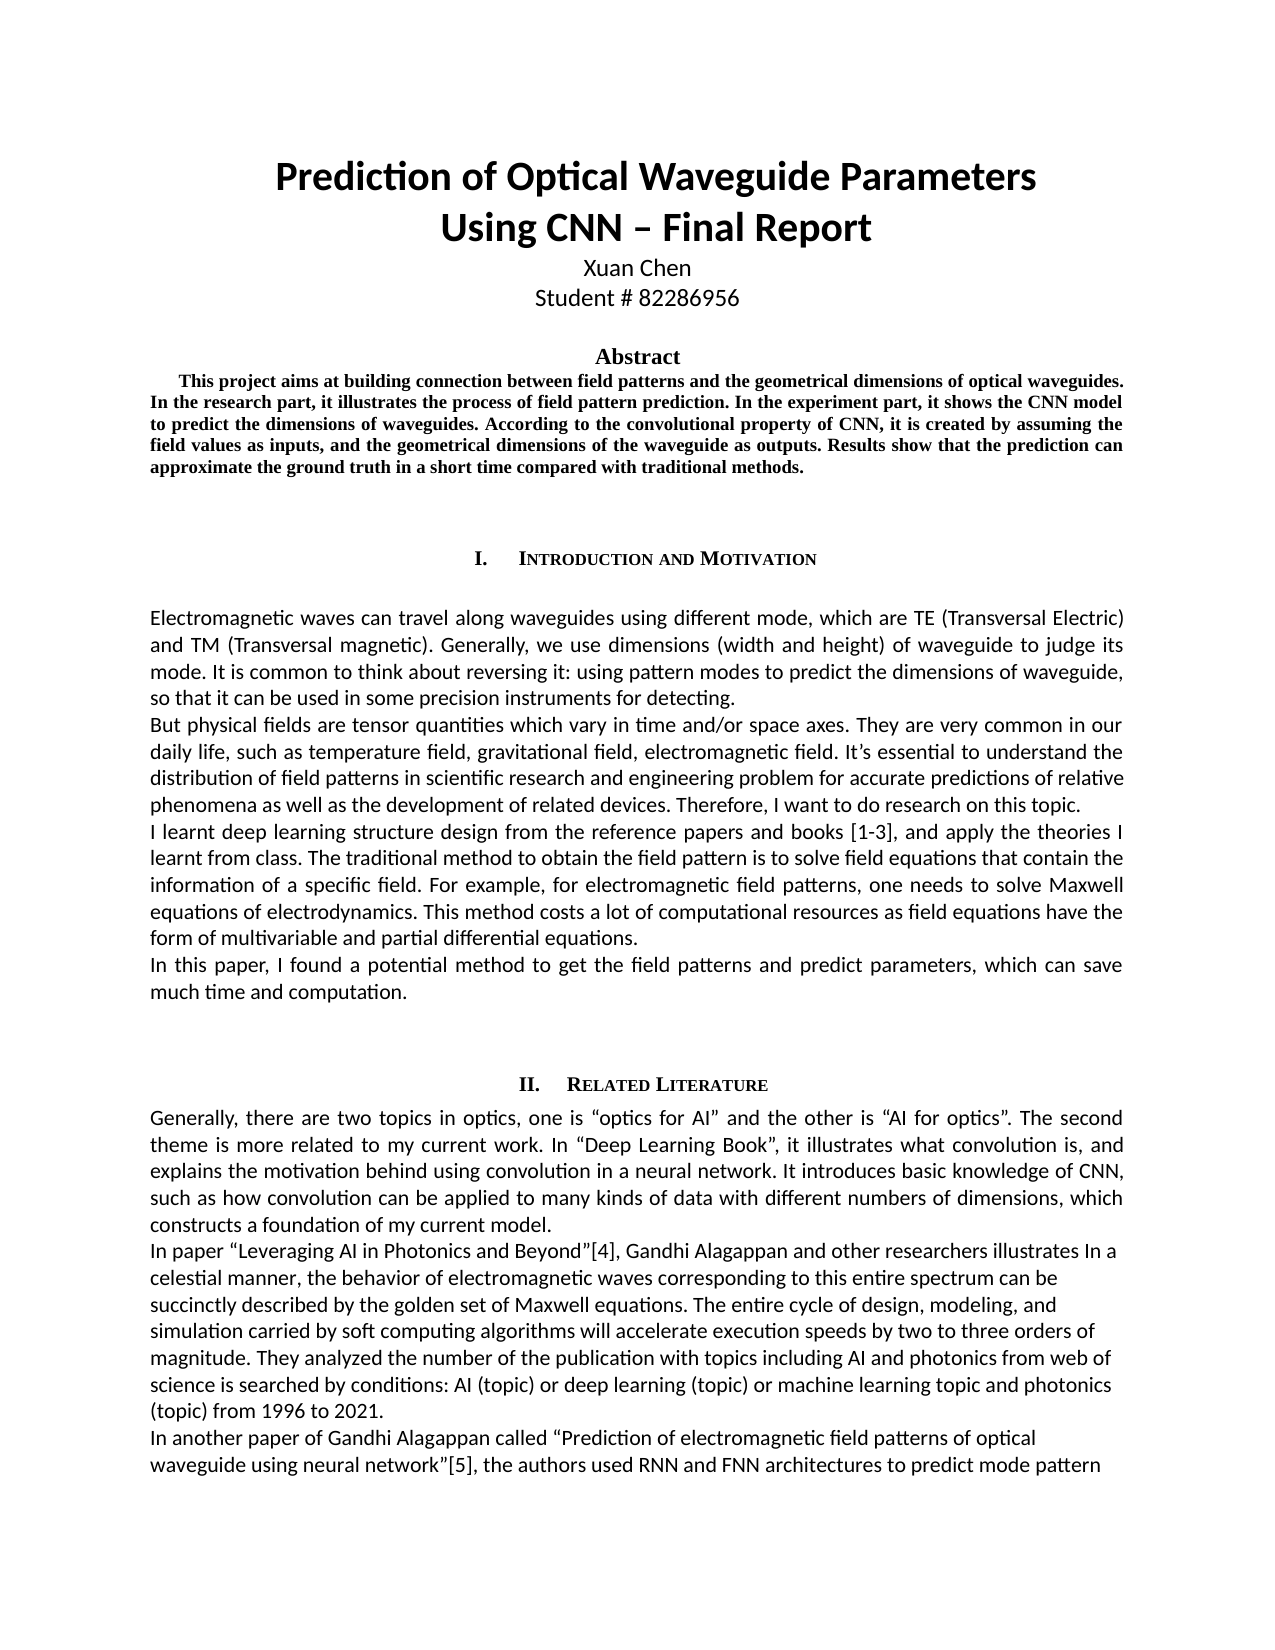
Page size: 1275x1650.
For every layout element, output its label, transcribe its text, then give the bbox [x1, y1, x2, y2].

text In this paper, I found a potential method to get the field patterns and predict parameters, which can save much time and computation. [150, 951, 1125, 1004]
text In paper “Leveraging AI in Photonics and Beyond”[4], Gandhi Alagappan and other researchers illustrates In a celestial manner, the behavior of electromagnetic waves corresponding to this entire spectrum can be succinctly described by the golden set of Maxwell equations. The entire cycle of design, modeling, and simulation carried by soft computing algorithms will accelerate execution speeds by two to three orders of magnitude. They analyzed the number of the publication with topics including AI and photonics from web of science is searched by conditions: AI (topic) or deep learning (topic) or machine learning topic and photonics [150, 1238, 1125, 1398]
list Prediction of Optical Waveguide Parameters Using CNN – Final Report [187, 150, 1125, 252]
text Xuan Chen [150, 252, 1125, 282]
text (topic) from 1996 to 2021. [150, 1398, 1125, 1424]
text Student # 82286956 [150, 282, 1125, 313]
text Generally, there are two topics in optics, one is “optics for AI” and the other is “AI for optics”. The second theme is more related to my current work. In “Deep Learning Book”, it illustrates what convolution is, and explains the motivation behind using convolution in a neural network. It introduces basic knowledge of CNN, such as how convolution can be applied to many kinds of data with different numbers of dimensions, which constructs a foundation of my current model. [150, 1104, 1125, 1238]
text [150, 1424, 1125, 1478]
text But physical fields are tensor quantities which vary in time and/or space axes. They are very common in our daily life, such as temperature field, gravitational field, electromagnetic field. It’s essential to understand the distribution of field patterns in scientific research and engineering problem for accurate predictions of relative phenomena as well as the development of related devices. Therefore, I want to do research on this topic. [150, 711, 1125, 818]
subtitle Related Literature [150, 1072, 1125, 1096]
text This project aims at building connection between field patterns and the geometrical dimensions of optical waveguides. In the research part, it illustrates the process of field pattern prediction. In the experiment part, it shows the CNN model to predict the dimensions of waveguides. According to the convolutional property of CNN, it is created by assuming the field values as inputs, and the geometrical dimensions of the waveguide as outputs. Results show that the prediction can approximate the ground truth in a short time compared with traditional methods. [150, 369, 1125, 477]
subtitle Introduction and Motivation [150, 545, 1125, 569]
text Abstract [150, 343, 1125, 369]
text Electromagnetic waves can travel along waveguides using different mode, which are TE (Transversal Electric) and TM (Transversal magnetic). Generally, we use dimensions (width and height) of waveguide to judge its mode. It is common to think about reversing it: using pattern modes to predict the dimensions of waveguide, so that it can be used in some precision instruments for detecting. [150, 604, 1125, 711]
text I learnt deep learning structure design from the reference papers and books [1-3], and apply the theories I learnt from class. The traditional method to obtain the field pattern is to solve field equations that contain the information of a specific field. For example, for electromagnetic field patterns, one needs to solve Maxwell equations of electrodynamics. This method costs a lot of computational resources as field equations have the form of multivariable and partial differential equations. [150, 818, 1125, 951]
